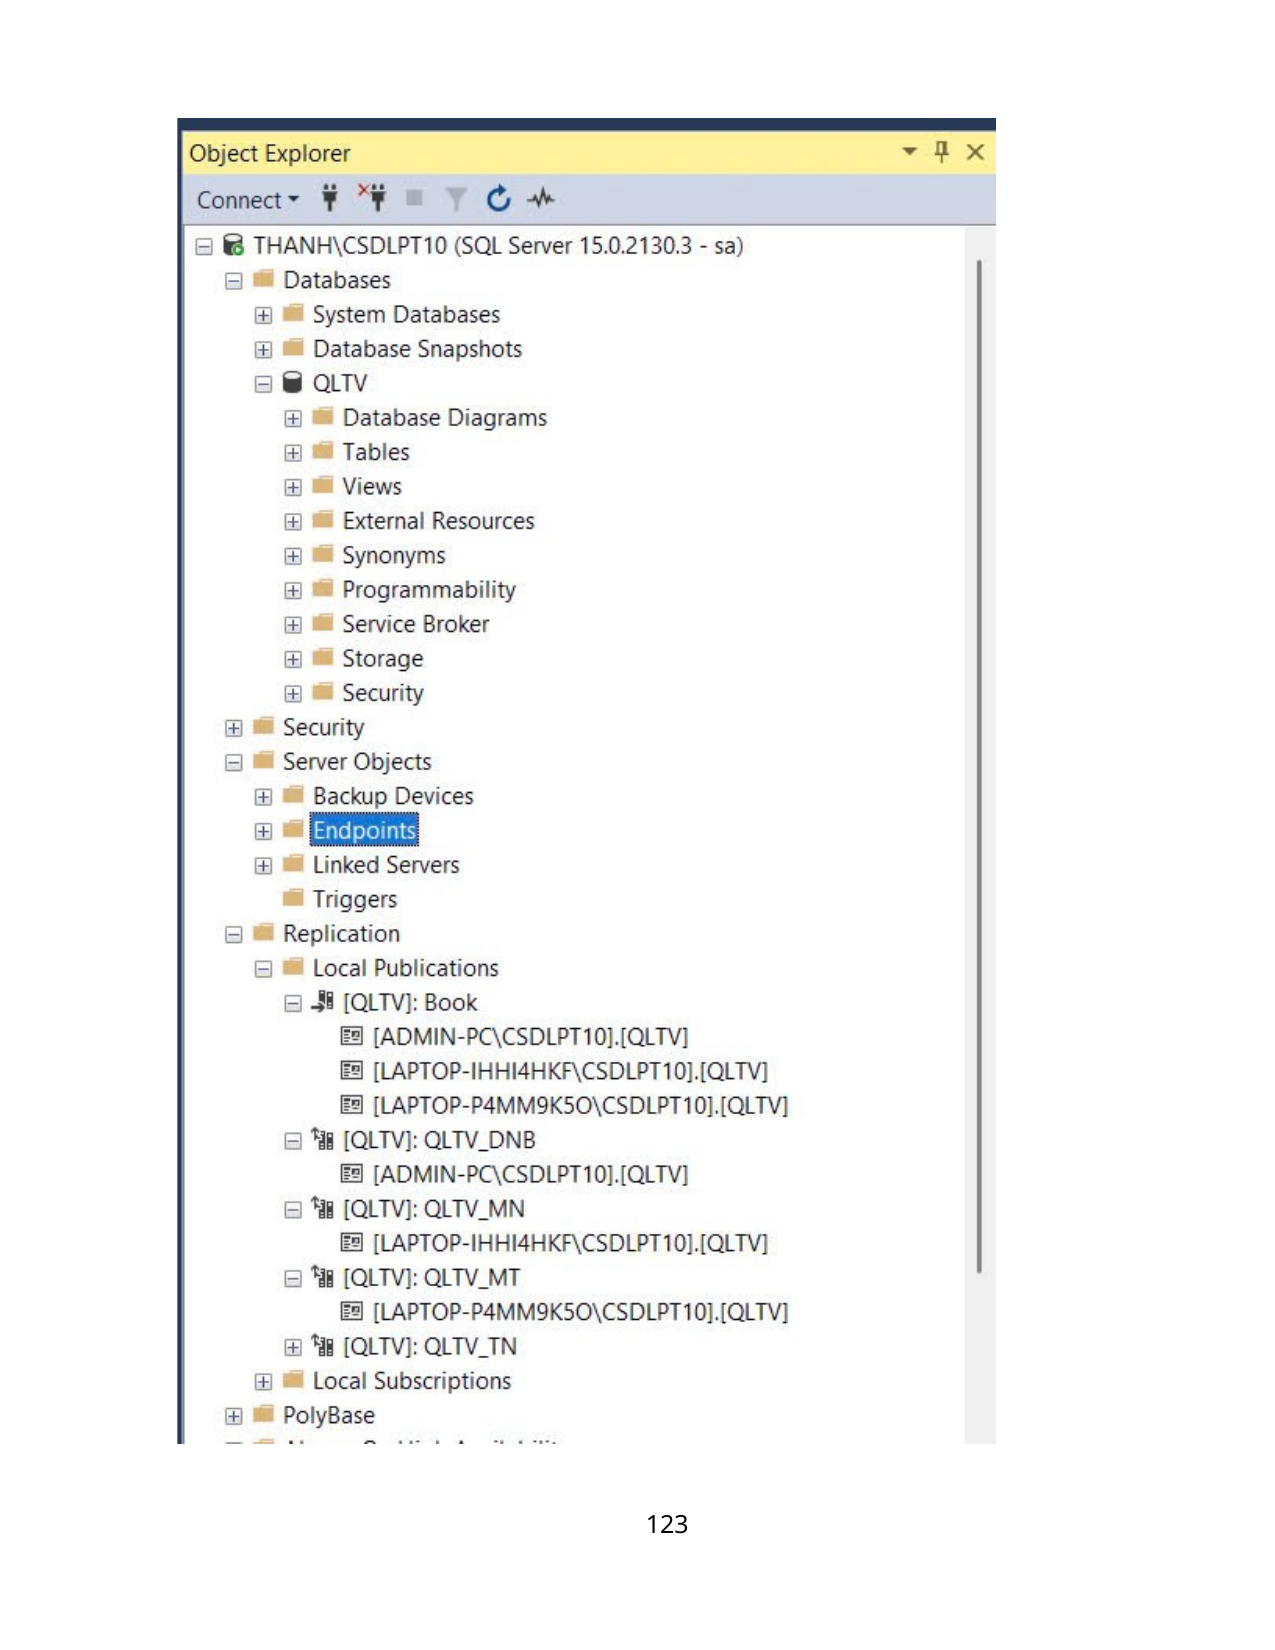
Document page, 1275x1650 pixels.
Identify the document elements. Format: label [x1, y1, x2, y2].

picture [177, 118, 996, 1444]
